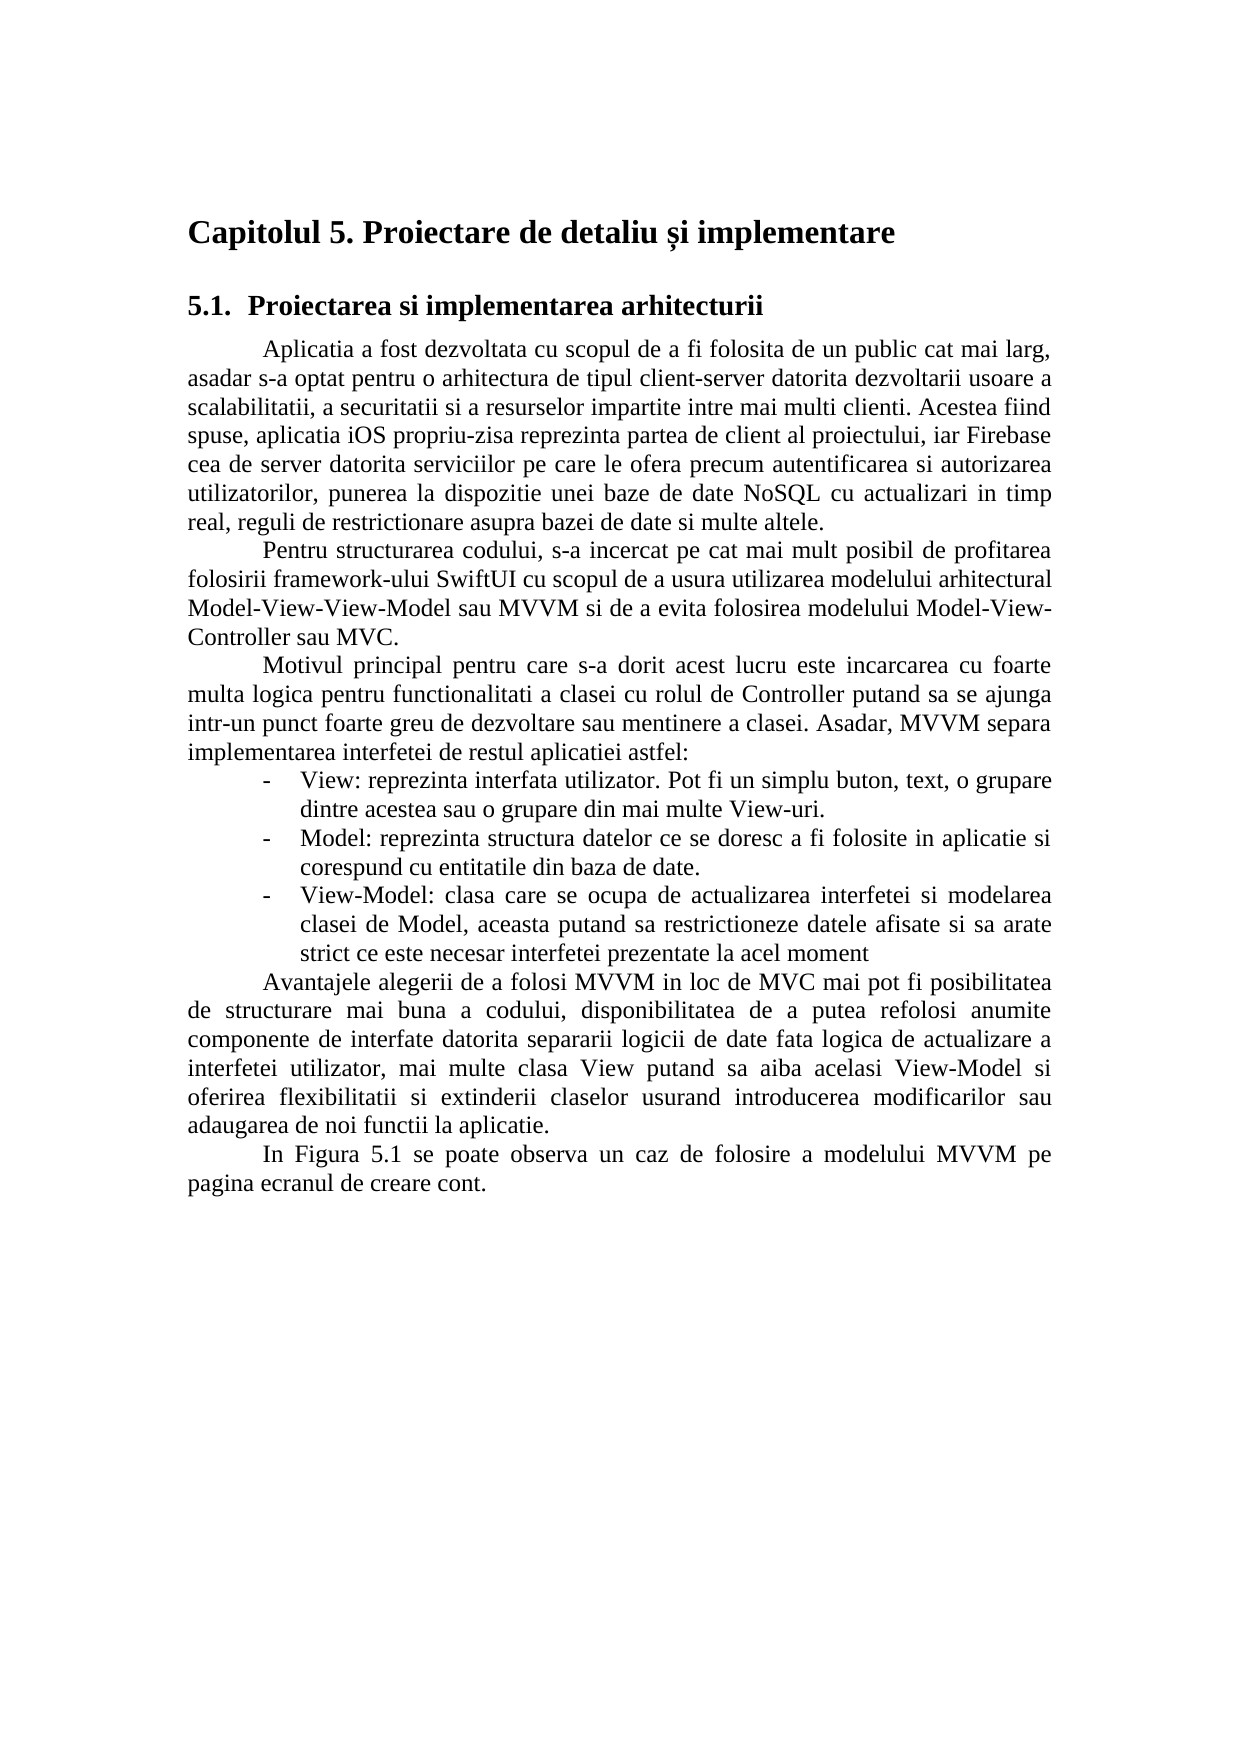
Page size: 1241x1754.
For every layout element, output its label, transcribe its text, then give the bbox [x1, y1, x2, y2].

text In Figura 5.1 se poate observa un caz de folosire a modelului MVVM pe pagina ecranul de creare cont. [187, 1139, 1053, 1197]
list Model: reprezinta structura datelor ce se doresc a fi folosite in aplicatie si corespund cu entitatile din baza de date. [262, 823, 1053, 881]
text Avantajele alegerii de a folosi MVVM in loc de MVC mai pot fi posibilitatea de structurare mai buna a codului, disponibilitatea de a putea refolosi anumite componente de interfate datorita separarii logicii de date fata logica de actualizare a interfetei utilizator, mai multe clasa View putand sa aiba acelasi View-Model si oferirea flexibilitatii si extinderii claselor usurand introducerea modificarilor sau adaugarea de noi functii la aplicatie. [187, 967, 1053, 1139]
text Motivul principal pentru care s-a dorit acest lucru este incarcarea cu foarte multa logica pentru functionalitati a clasei cu rolul de Controller putand sa se ajunga intr-un punct foarte greu de dezvoltare sau mentinere a clasei. Asadar, MVVM separa implementarea interfetei de restul aplicatiei astfel: [187, 651, 1053, 766]
subtitle Proiectare de detaliu și implementare [187, 212, 1053, 251]
text Aplicatia a fost dezvoltata cu scopul de a fi folosita de un public cat mai larg, asadar s-a optat pentru o arhitectura de tipul client-server datorita dezvoltarii usoare a scalabilitatii, a securitatii si a resurselor impartite intre mai multi clienti. Acestea fiind spuse, aplicatia iOS propriu-zisa reprezinta partea de client al proiectului, iar Firebase cea de server datorita serviciilor pe care le ofera precum autentificarea si autorizarea utilizatorilor, punerea la dispozitie unei baze de date NoSQL cu actualizari in timp real, reguli de restrictionare asupra bazei de date si multe altele. [187, 334, 1053, 536]
subtitle Proiectarea si implementarea arhitecturii [187, 288, 1053, 322]
list View-Model: clasa care se ocupa de actualizarea interfetei si modelarea clasei de Model, aceasta putand sa restrictioneze datele afisate si sa arate strict ce este necesar interfetei prezentate la acel moment [262, 881, 1053, 967]
text Pentru structurarea codului, s-a incercat pe cat mai mult posibil de profitarea folosirii framework-ului SwiftUI cu scopul de a usura utilizarea modelului arhitectural Model-View-View-Model sau MVVM si de a evita folosirea modelului Model-View-Controller sau MVC. [187, 536, 1053, 651]
list View: reprezinta interfata utilizator. Pot fi un simplu buton, text, o grupare dintre acestea sau o grupare din mai multe View-uri. [262, 766, 1053, 823]
